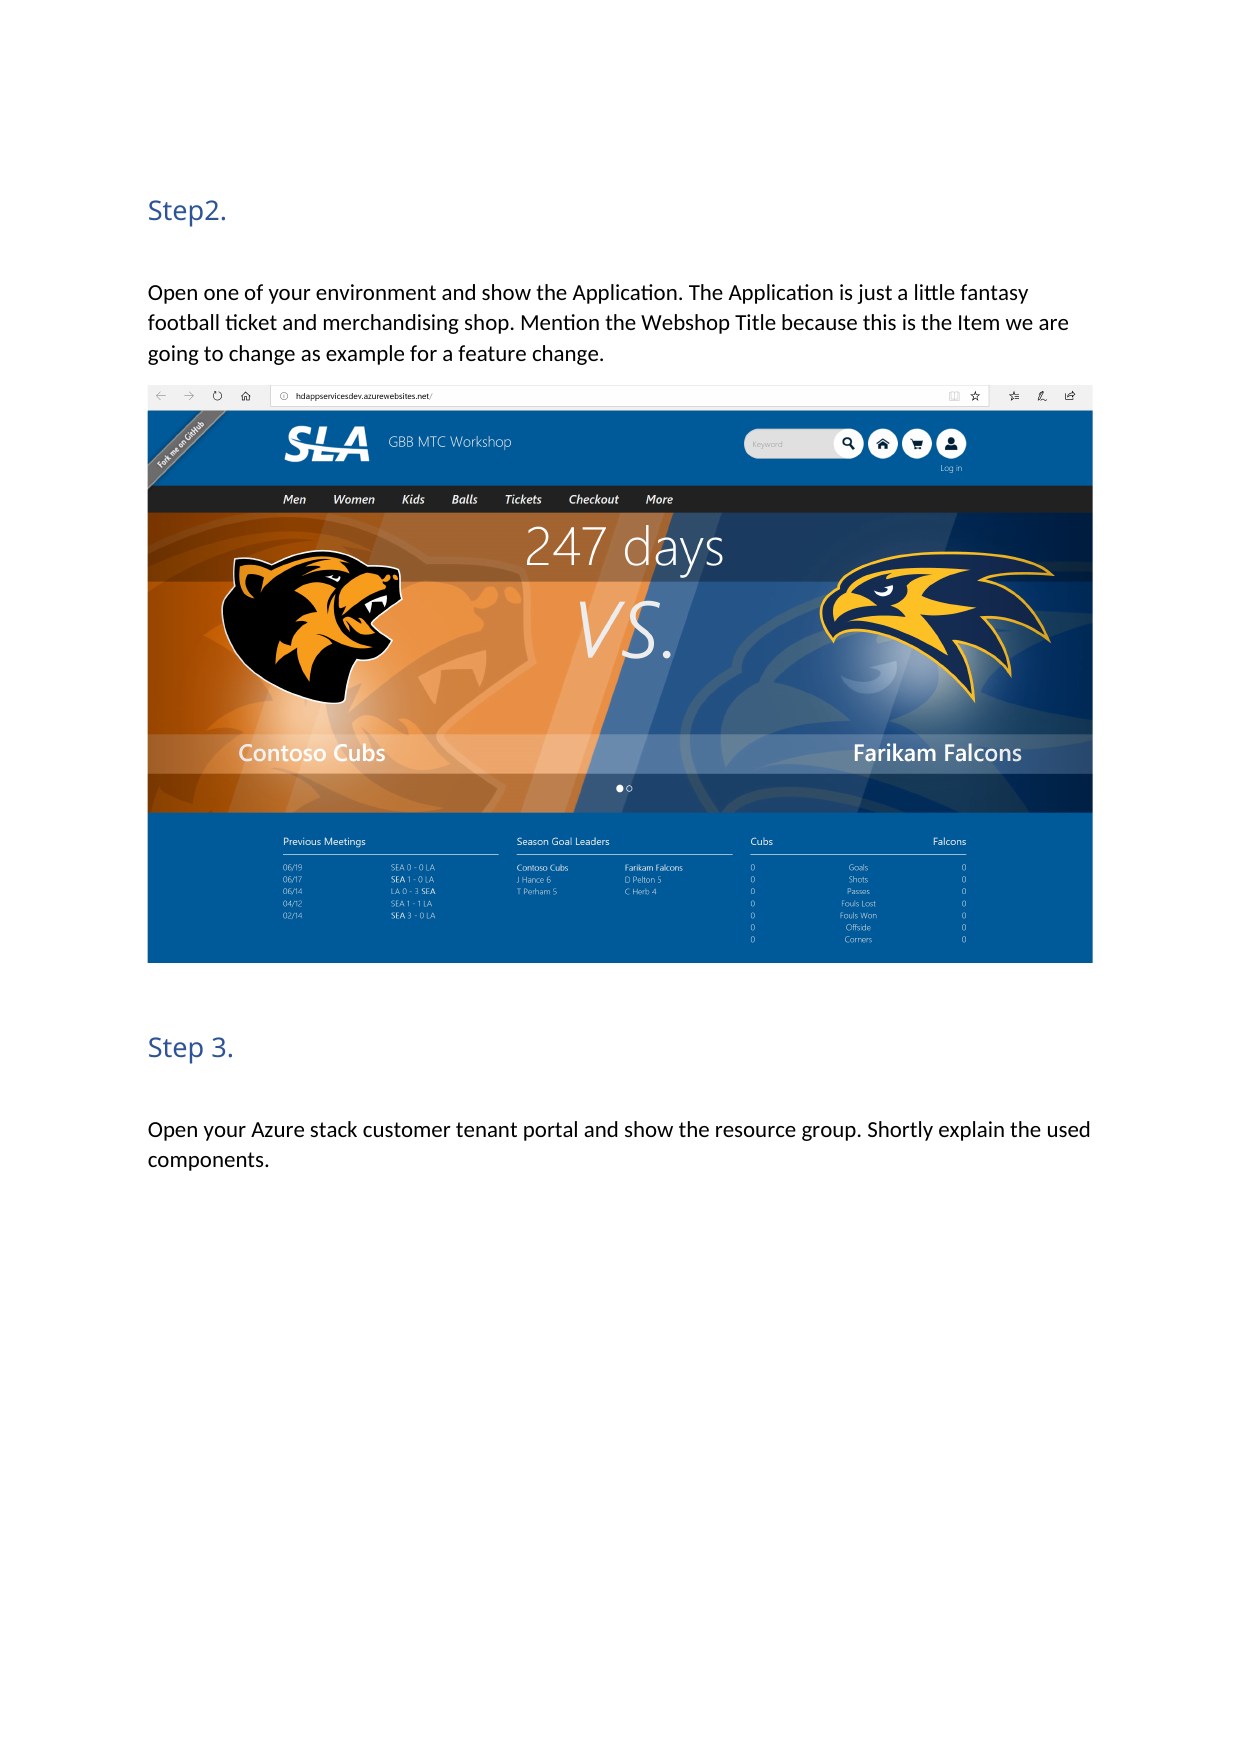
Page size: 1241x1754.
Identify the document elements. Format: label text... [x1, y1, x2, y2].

subtitle Step 3. [148, 1028, 1093, 1065]
subtitle Step2. [148, 192, 1093, 228]
text Open one of your environment and show the Application. The Application is just a little fantasy football ticket and merchandising shop. Mention the Webshop Title because this is the Item we are going to change as example for a feature change. [148, 278, 1093, 367]
text Open your Azure stack customer tenant portal and show the resource group. Shortly explain the used components. [148, 1115, 1093, 1173]
picture [147, 385, 1093, 963]
